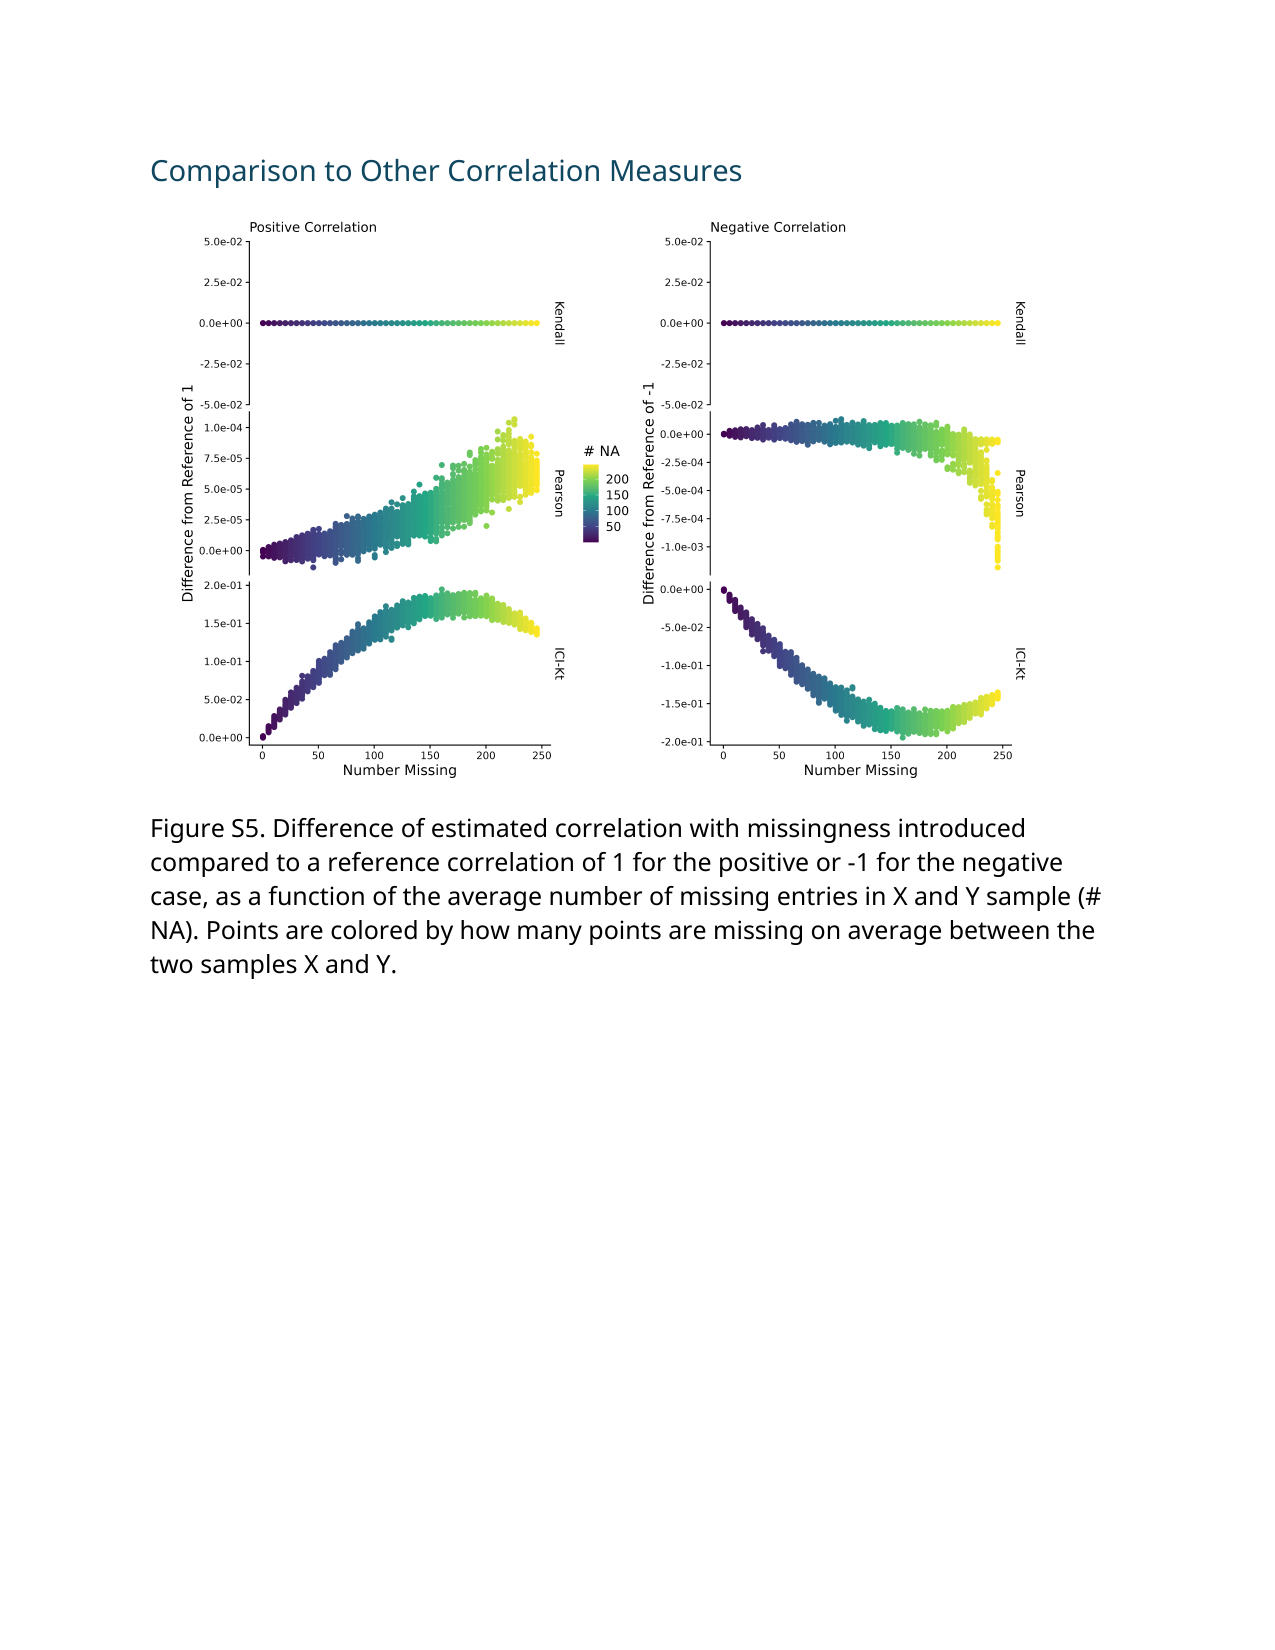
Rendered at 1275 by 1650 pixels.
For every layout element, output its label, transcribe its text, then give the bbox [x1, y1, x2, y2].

text Figure S5. Difference of estimated correlation with missingness introduced compared to a reference correlation of 1 for the positive or -1 for the negative case, as a function of the average number of missing entries in X and Y sample (# NA). Points are colored by how many points are missing on average between the two samples X and Y. [150, 811, 1125, 981]
picture [168, 208, 1044, 792]
subtitle Comparison to Other Correlation Measures [150, 150, 1125, 190]
